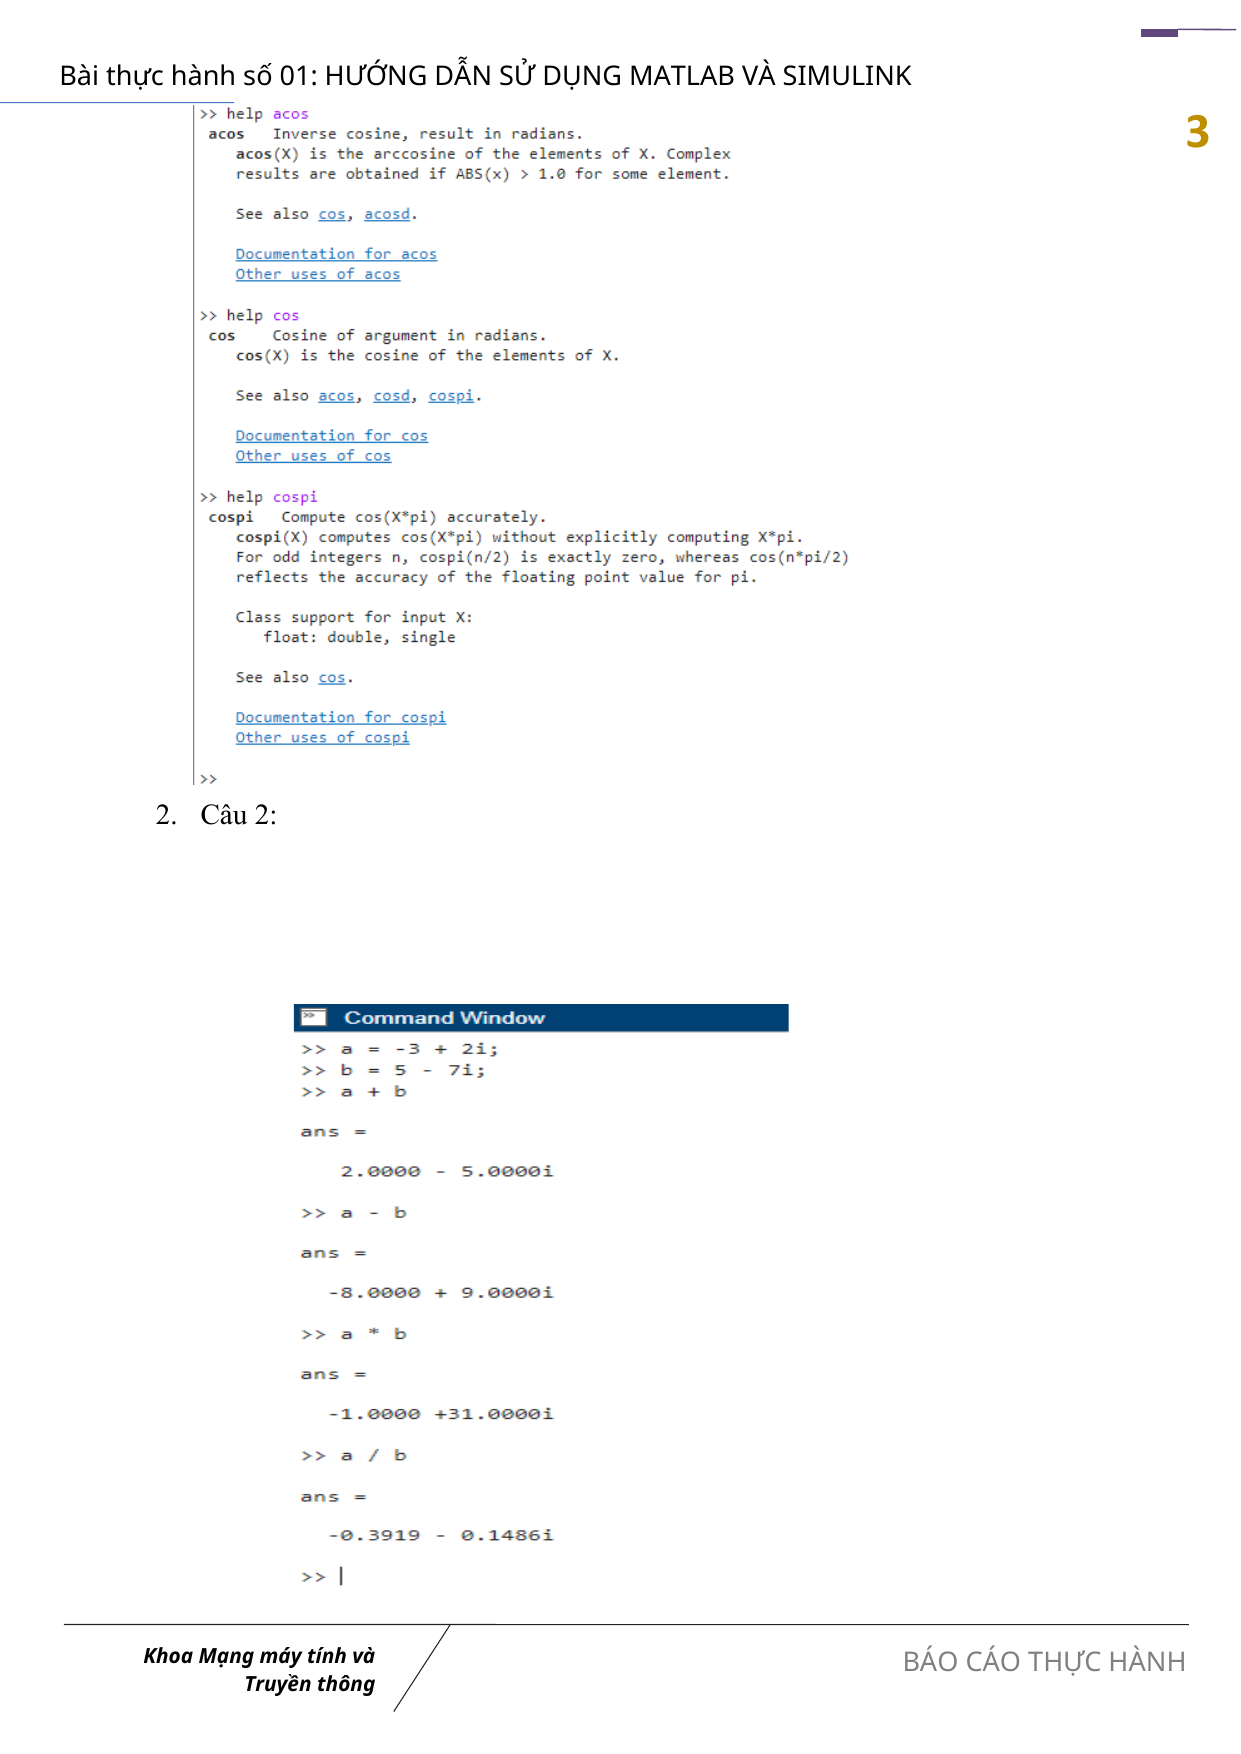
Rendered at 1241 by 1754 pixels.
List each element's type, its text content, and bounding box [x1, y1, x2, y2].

picture [293, 1004, 789, 1593]
picture [193, 105, 981, 785]
list Câu 2: [156, 797, 1122, 830]
